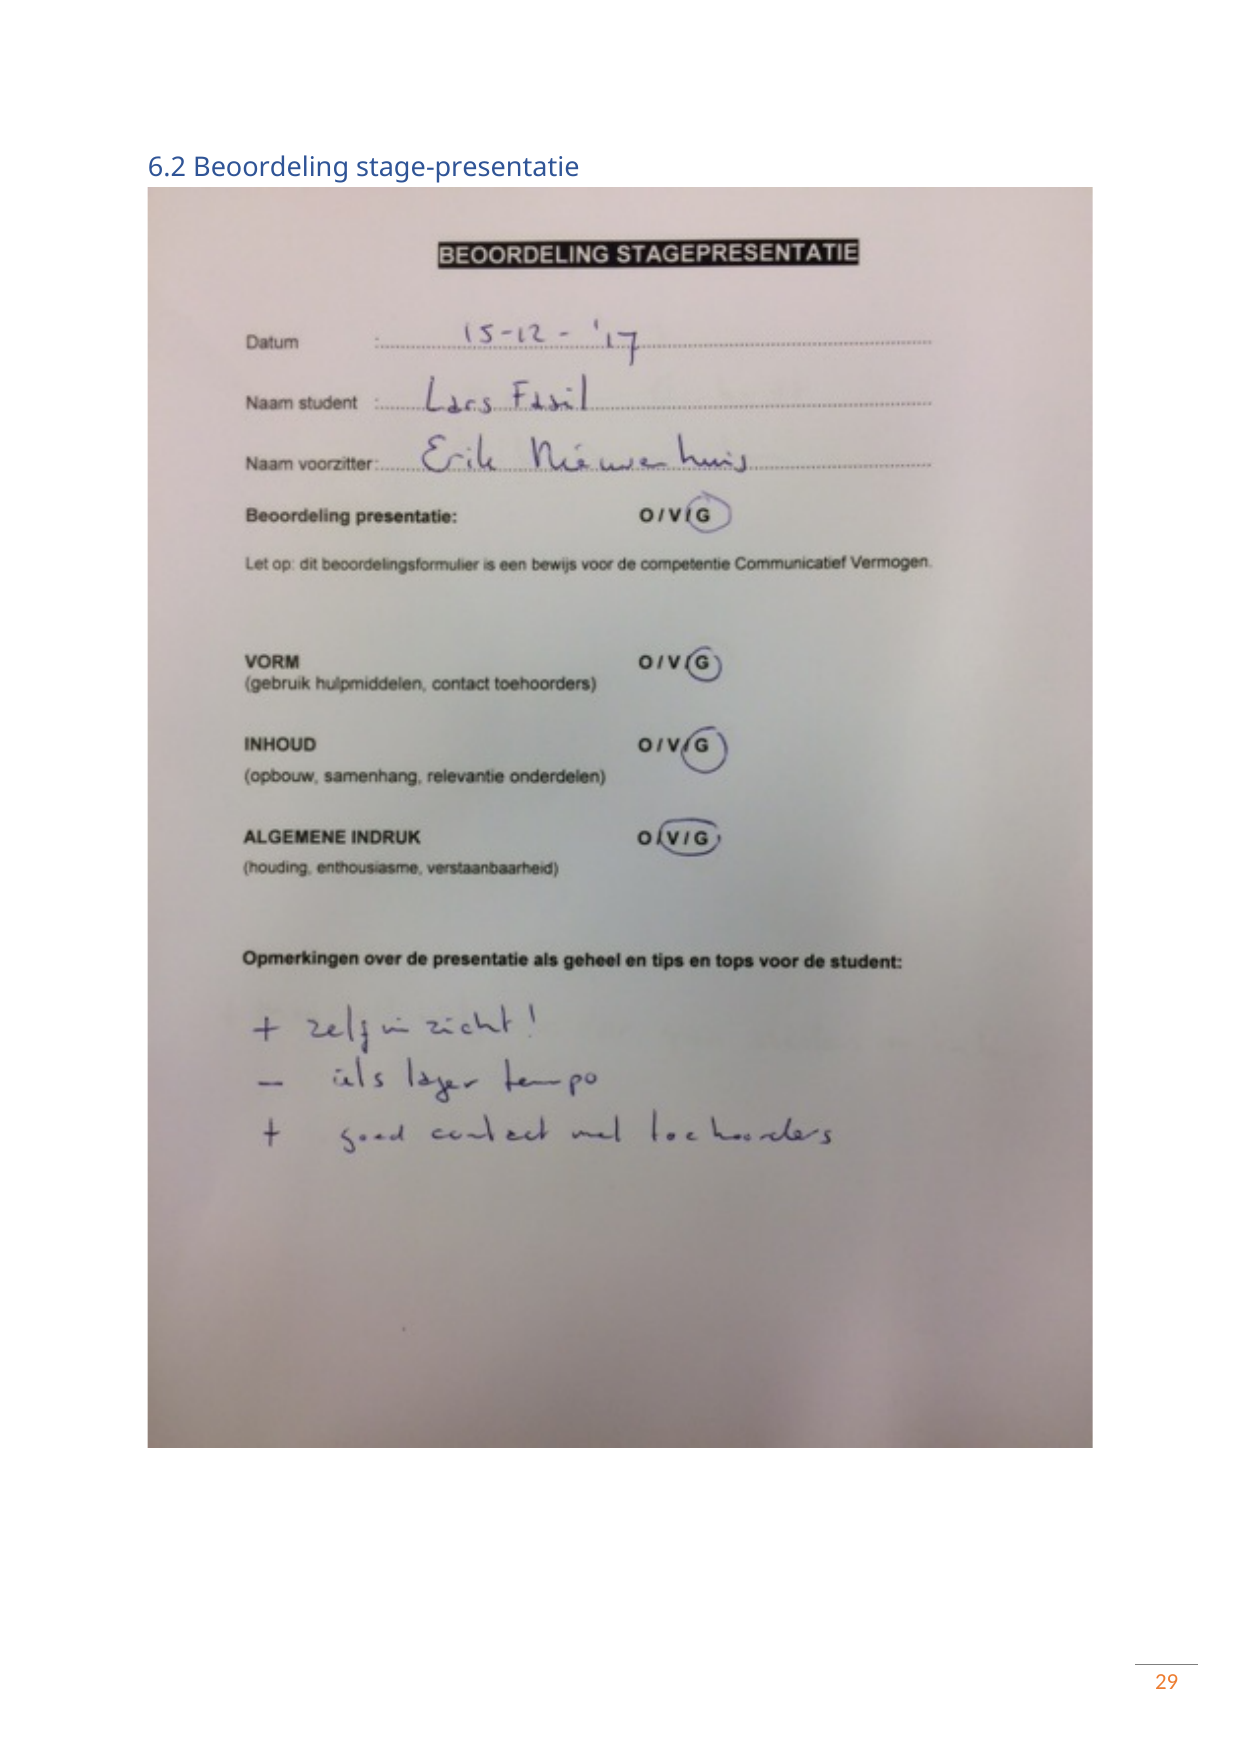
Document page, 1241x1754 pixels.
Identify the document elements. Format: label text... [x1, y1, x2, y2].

picture [147, 187, 1093, 1448]
subtitle 6.2 Beoordeling stage-presentatie [148, 148, 1093, 184]
